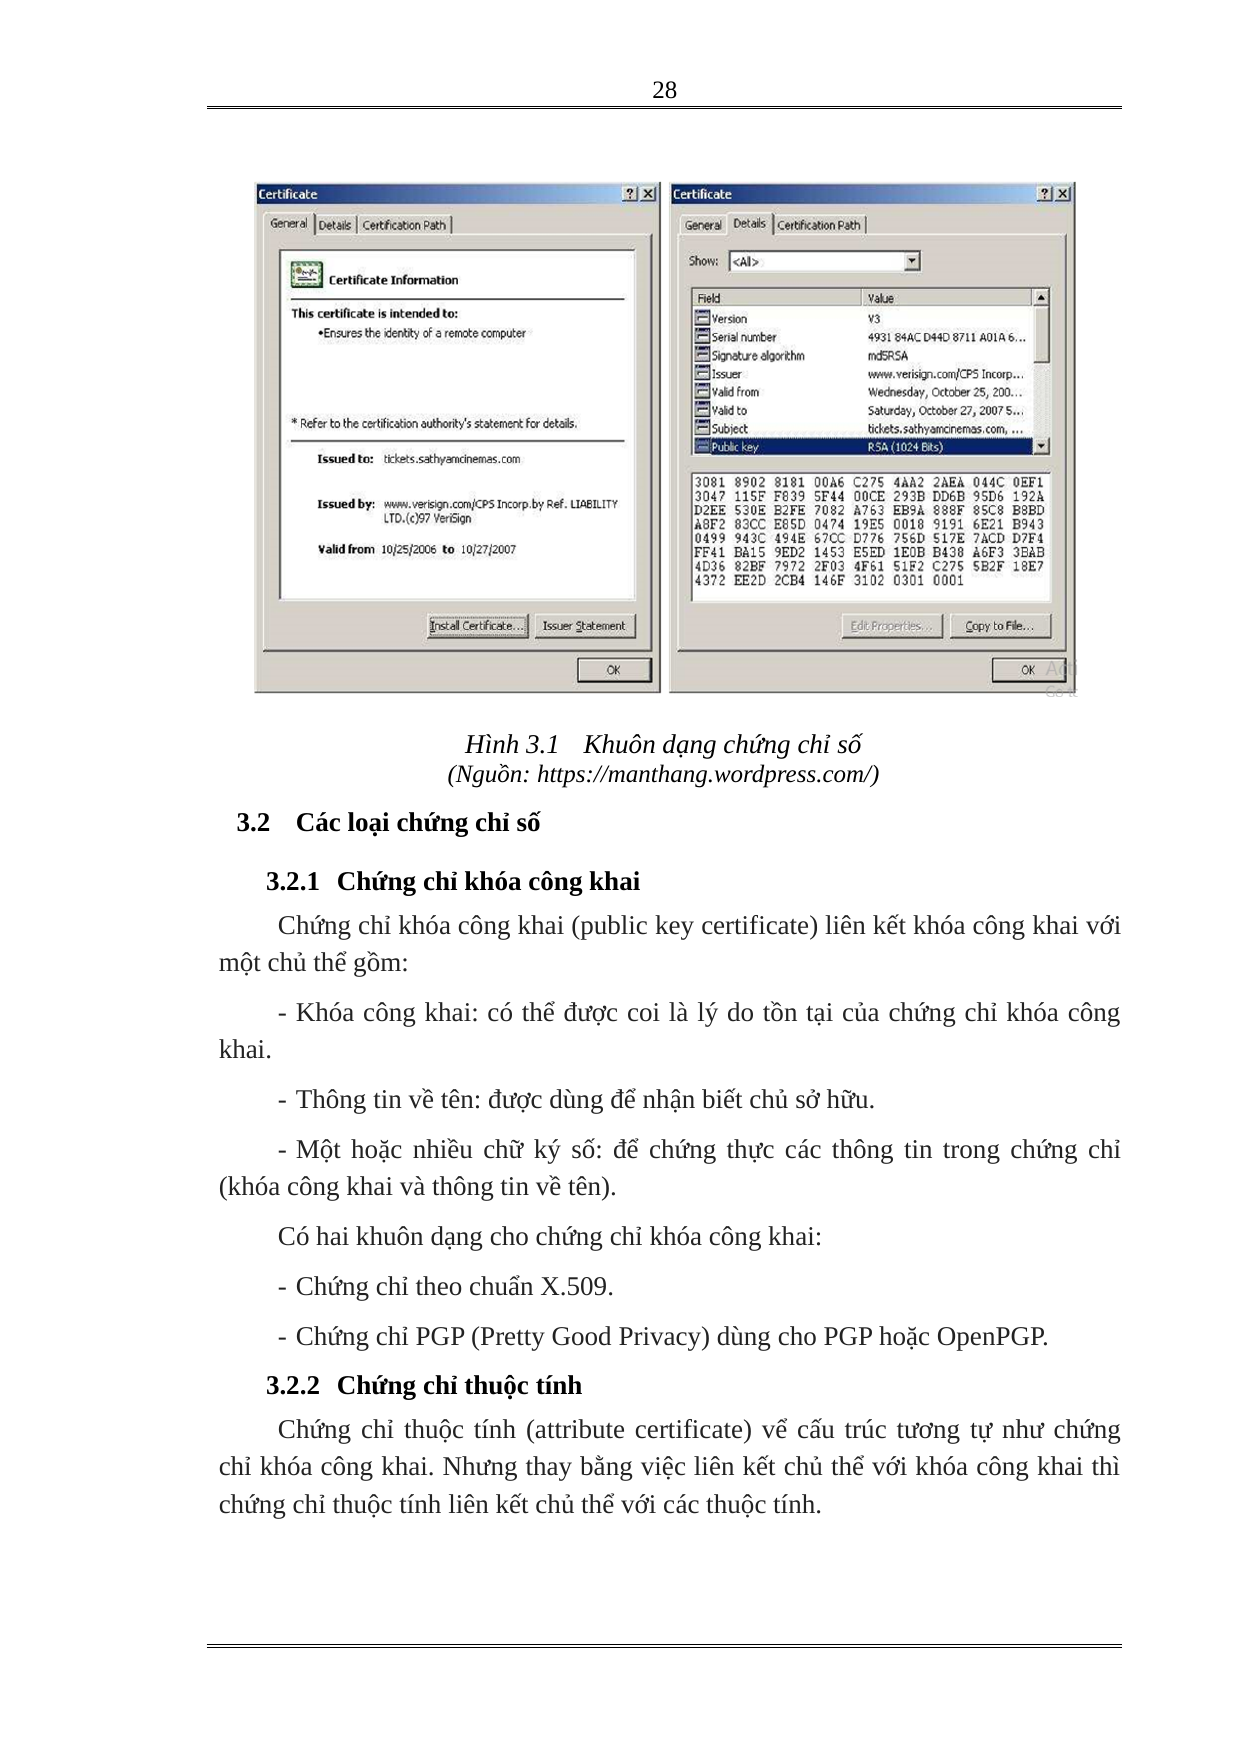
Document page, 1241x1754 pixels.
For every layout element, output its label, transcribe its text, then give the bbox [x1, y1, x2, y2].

text - Chứng chỉ theo chuẩn X.509. [218, 1270, 1122, 1301]
text Có hai khuôn dạng cho chứng chỉ khóa công khai: [218, 1220, 1122, 1251]
subtitle Các loại chứng chỉ số [236, 806, 1122, 837]
text Chứng chỉ khóa công khai (public key certificate) liên kết khóa công khai với một chủ thể gồm: [218, 909, 1122, 977]
text (Nguồn: https://manthang.wordpress.com/) [207, 759, 1122, 788]
picture [251, 177, 1078, 697]
text Chứng chỉ thuộc tính (attribute certificate) vể cấu trúc tương tự như chứng chỉ khóa công khai. Nhưng thay bằng việc liên kết chủ thể với khóa công khai thì chứng chỉ thuộc tính liên kết chủ thể với các thuộc tính. [218, 1413, 1122, 1519]
text - Một hoặc nhiều chữ ký số: để chứng thực các thông tin trong chứng chỉ (khóa công khai và thông tin về tên). [218, 1133, 1122, 1201]
subtitle Chứng chỉ thuộc tính [266, 1369, 1122, 1401]
text - Khóa công khai: có thể được coi là lý do tồn tại của chứng chỉ khóa công khai. [218, 996, 1122, 1064]
text Khuôn dạng chứng chỉ số [207, 728, 1122, 759]
subtitle Chứng chỉ khóa công khai [266, 865, 1122, 897]
text - Thông tin về tên: được dùng để nhận biết chủ sở hữu. [218, 1083, 1122, 1114]
text - Chứng chỉ PGP (Pretty Good Privacy) dùng cho PGP hoặc OpenPGP. [218, 1320, 1122, 1351]
